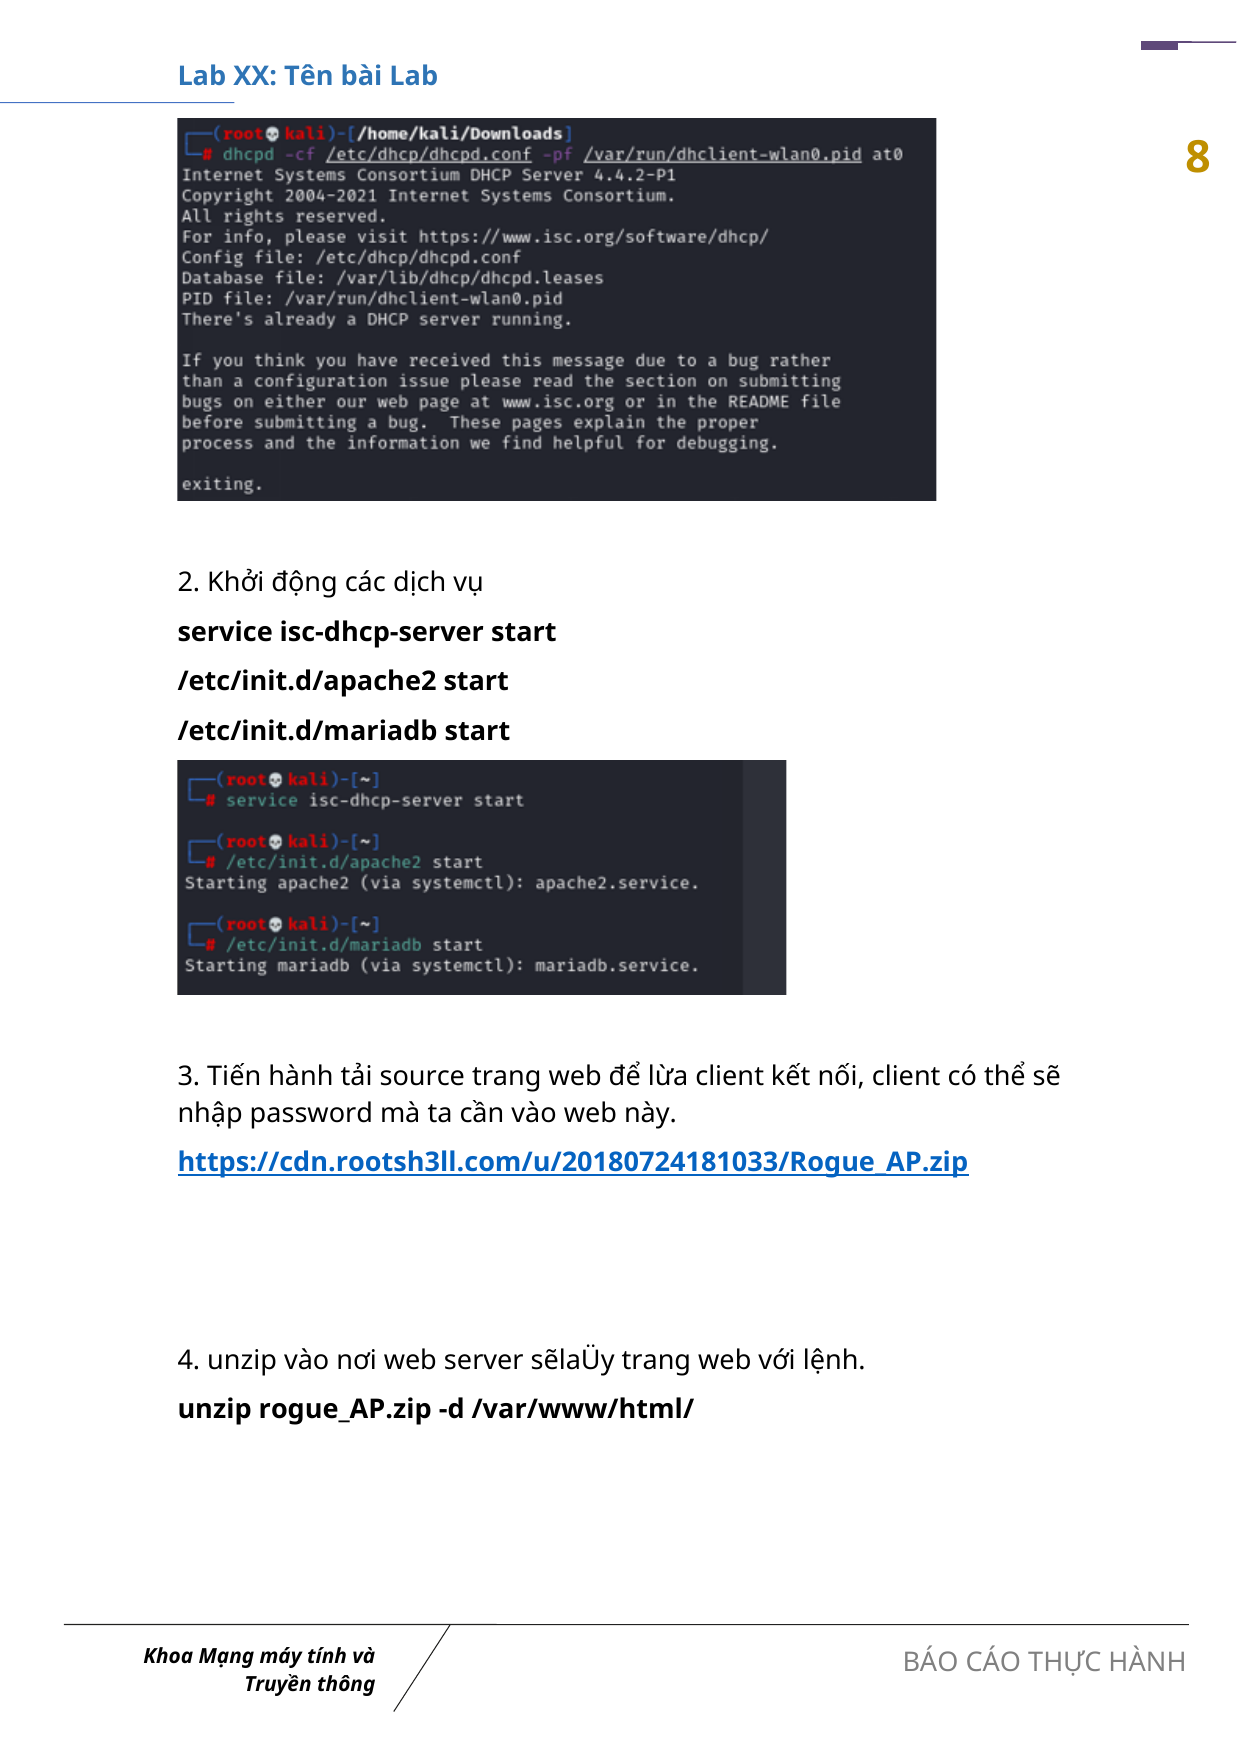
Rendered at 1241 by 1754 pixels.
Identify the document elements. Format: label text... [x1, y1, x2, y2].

text 4. unzip vào nơi web server sẽlaÜy trang web với lệnh. [177, 1340, 1122, 1377]
text https://cdn.rootsh3ll.com/u/20180724181033/Rogue_AP.zip [177, 1143, 1122, 1180]
picture [177, 118, 937, 501]
text 2. Khởi động các dịch vụ [118, 563, 1122, 600]
text unzip rogue_AP.zip -d /var/www/html/ [177, 1390, 1122, 1427]
text service isc-dhcp-server start [118, 612, 1122, 649]
picture [177, 760, 787, 995]
text 3. Tiến hành tải source trang web để lừa client kết nối, client có thể sẽ nhập password mà ta cần vào web này. [177, 1057, 1122, 1130]
text /etc/init.d/apache2 start [118, 662, 1122, 698]
text /etc/init.d/mariadb start [118, 711, 1122, 748]
